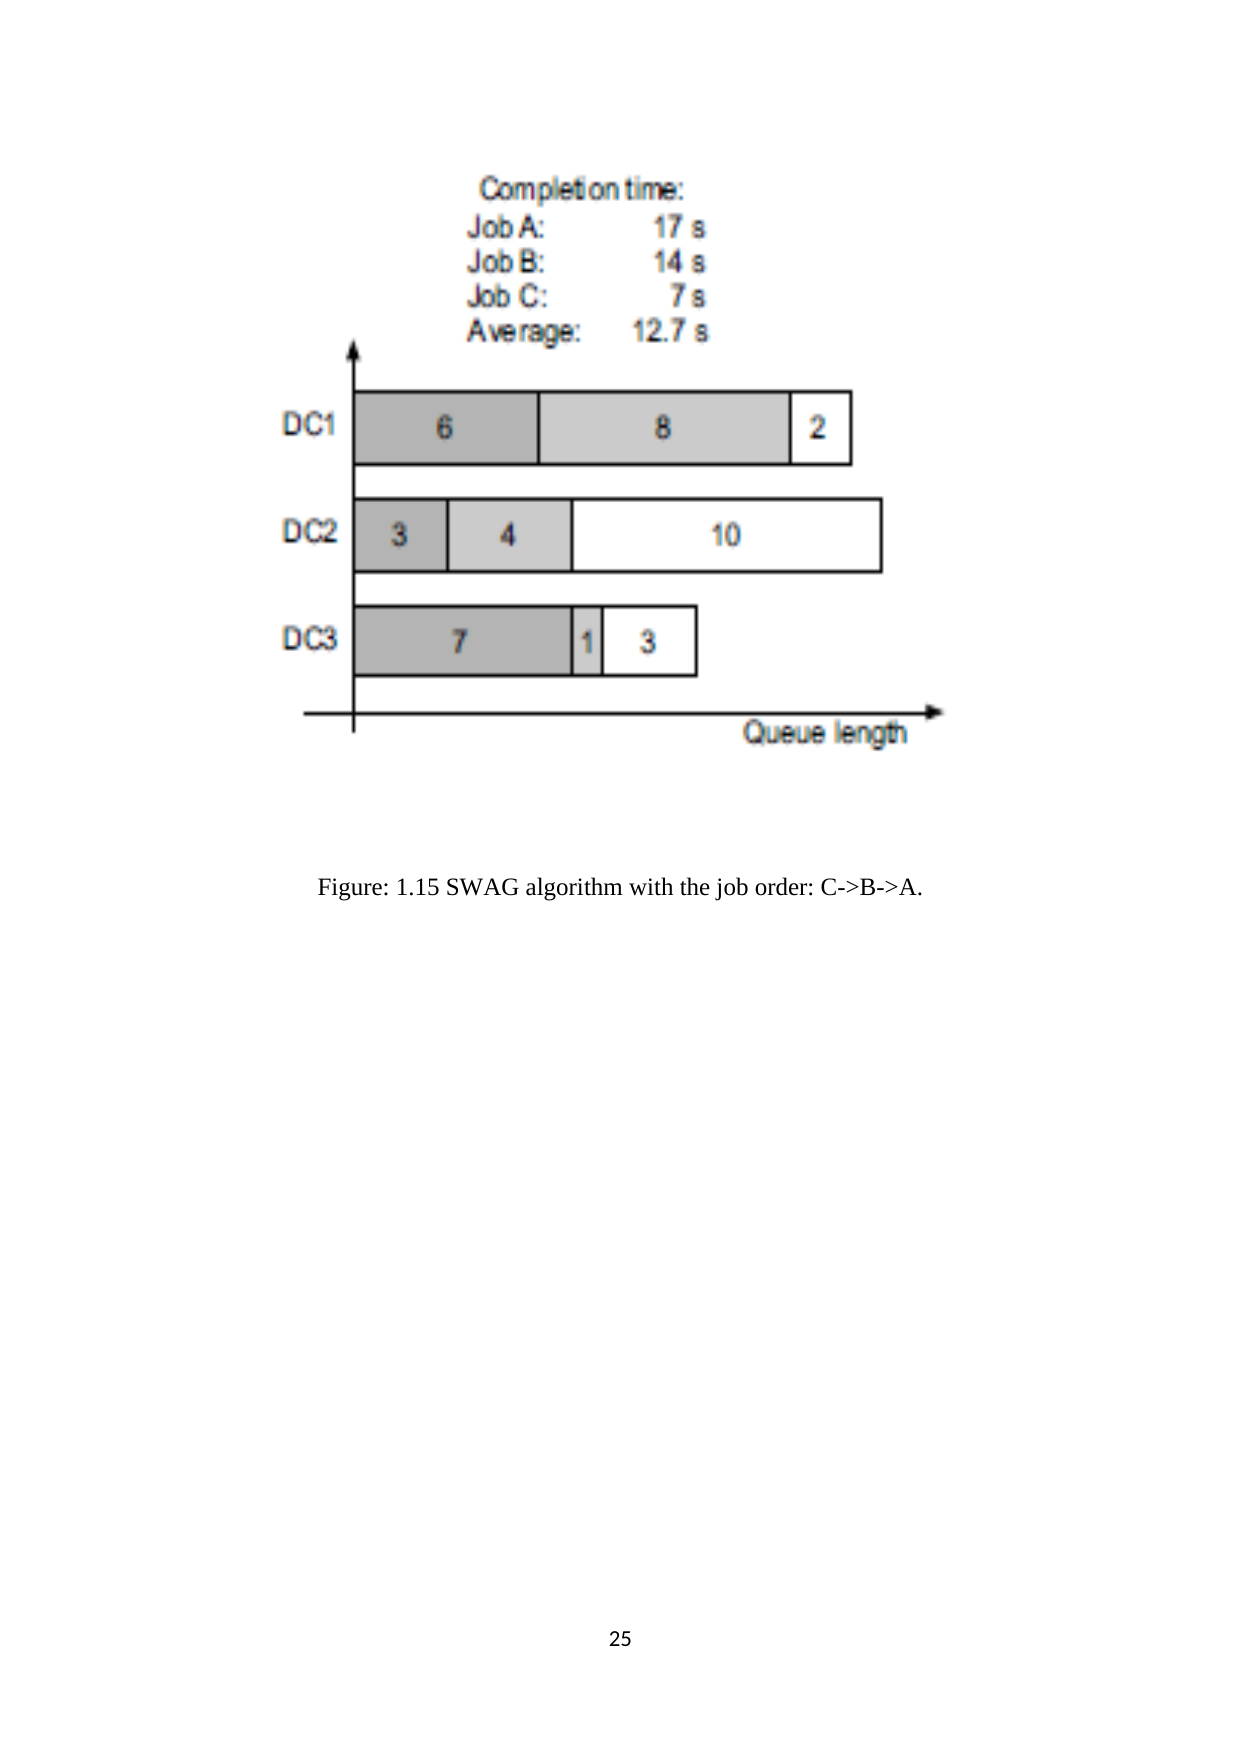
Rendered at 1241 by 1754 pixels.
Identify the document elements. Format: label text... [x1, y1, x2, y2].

text Figure: 1.15 SWAG algorithm with the job order: C->B->A. [150, 872, 1090, 900]
picture [241, 150, 999, 772]
